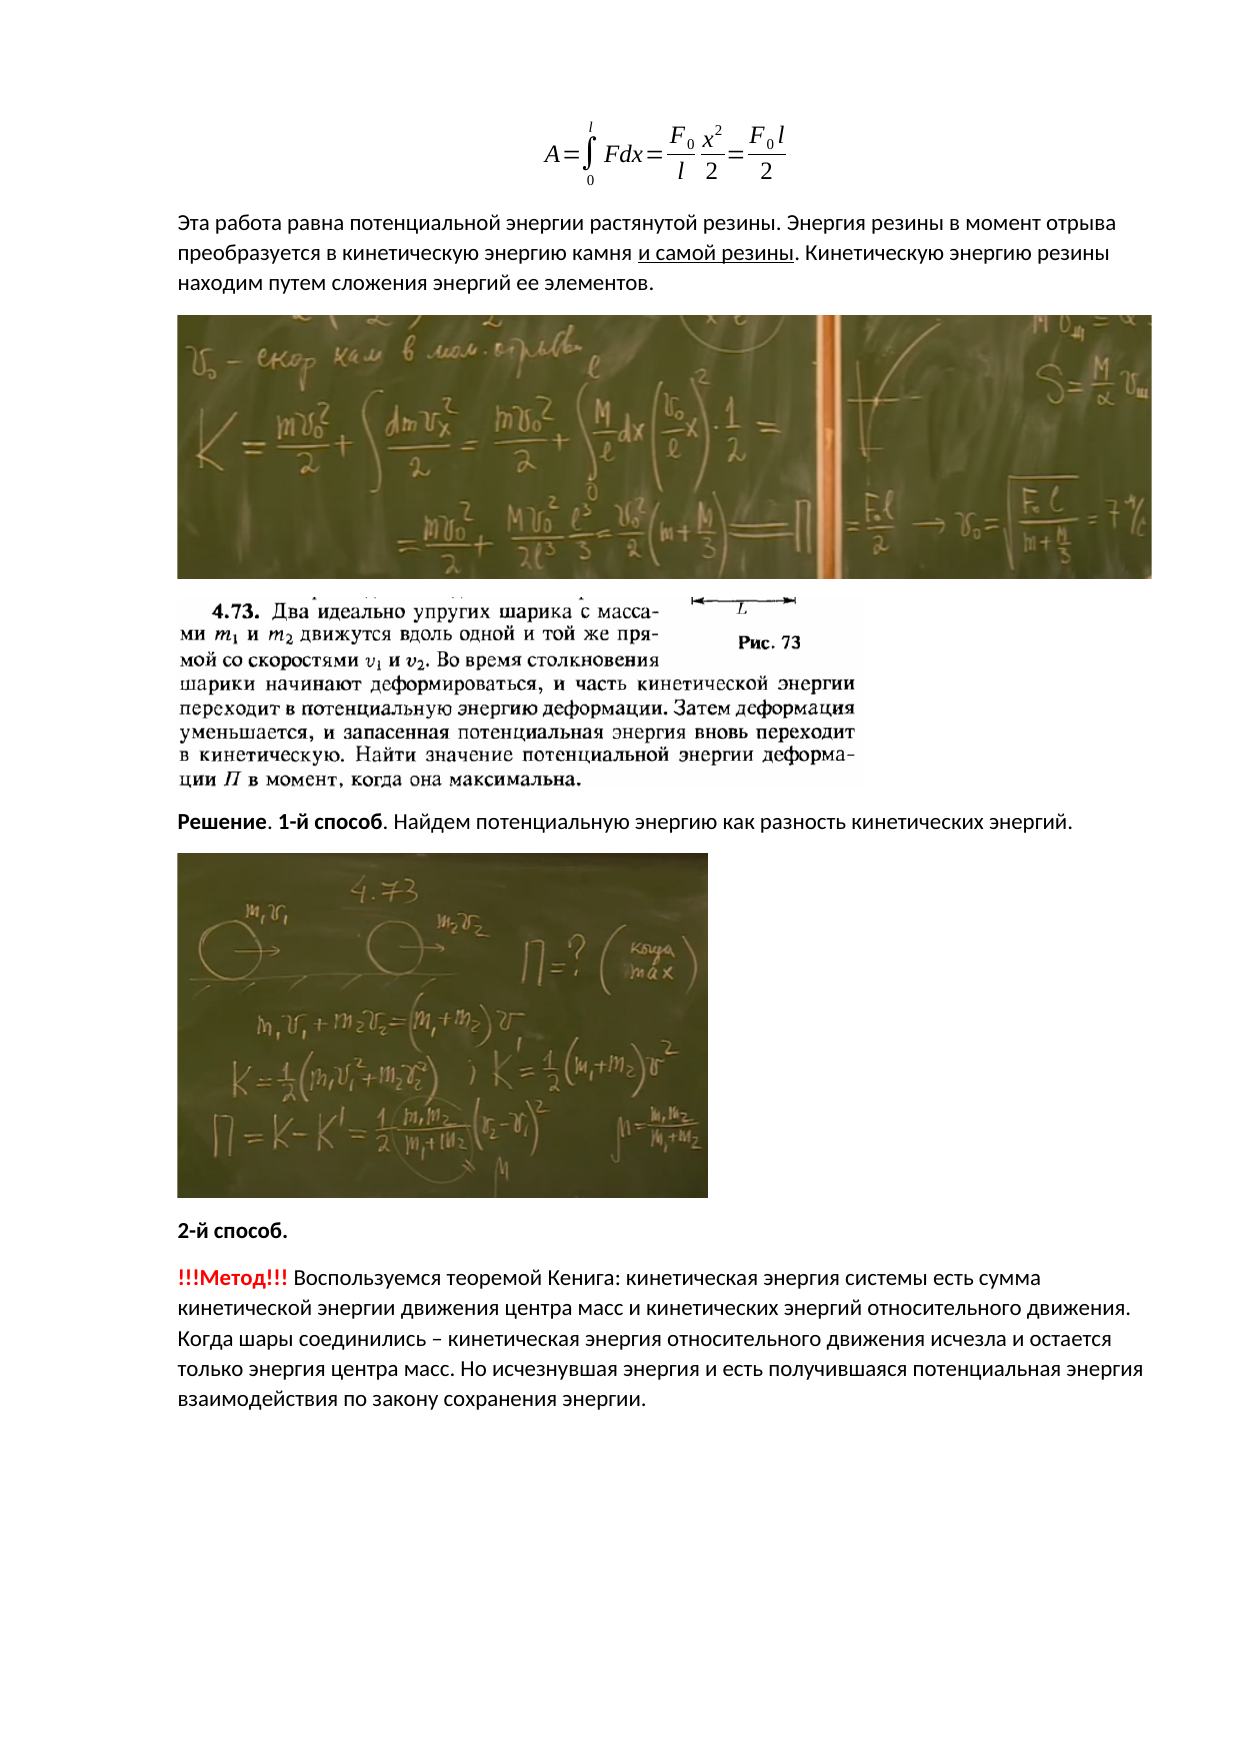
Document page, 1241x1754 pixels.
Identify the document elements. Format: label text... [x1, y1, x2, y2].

text !!!Метод!!! Воспользуемся теоремой Кенига: кинетическая энергия системы есть сумма кинетической энергии движения центра масс и кинетических энергий относительного движения. Когда шары соединились – кинетическая энергия относительного движения исчезла и остается только энергия центра масс. Но исчезнувшая энергия и есть получившаяся потенциальная энергия взаимодействия по закону сохранения энергии. [177, 1263, 1152, 1412]
picture [177, 853, 708, 1198]
text Эта работа равна потенциальной энергии растянутой резины. Энергия резины в момент отрыва преобразуется в кинетическую энергию камня и самой резины. Кинетическую энергию резины находим путем сложения энергий ее элементов. [177, 208, 1152, 296]
picture [177, 315, 1152, 579]
picture [177, 597, 865, 788]
text 2-й способ. [177, 1216, 1152, 1244]
text Решение. 1-й способ. Найдем потенциальную энергию как разность кинетических энергий. [177, 807, 1152, 835]
